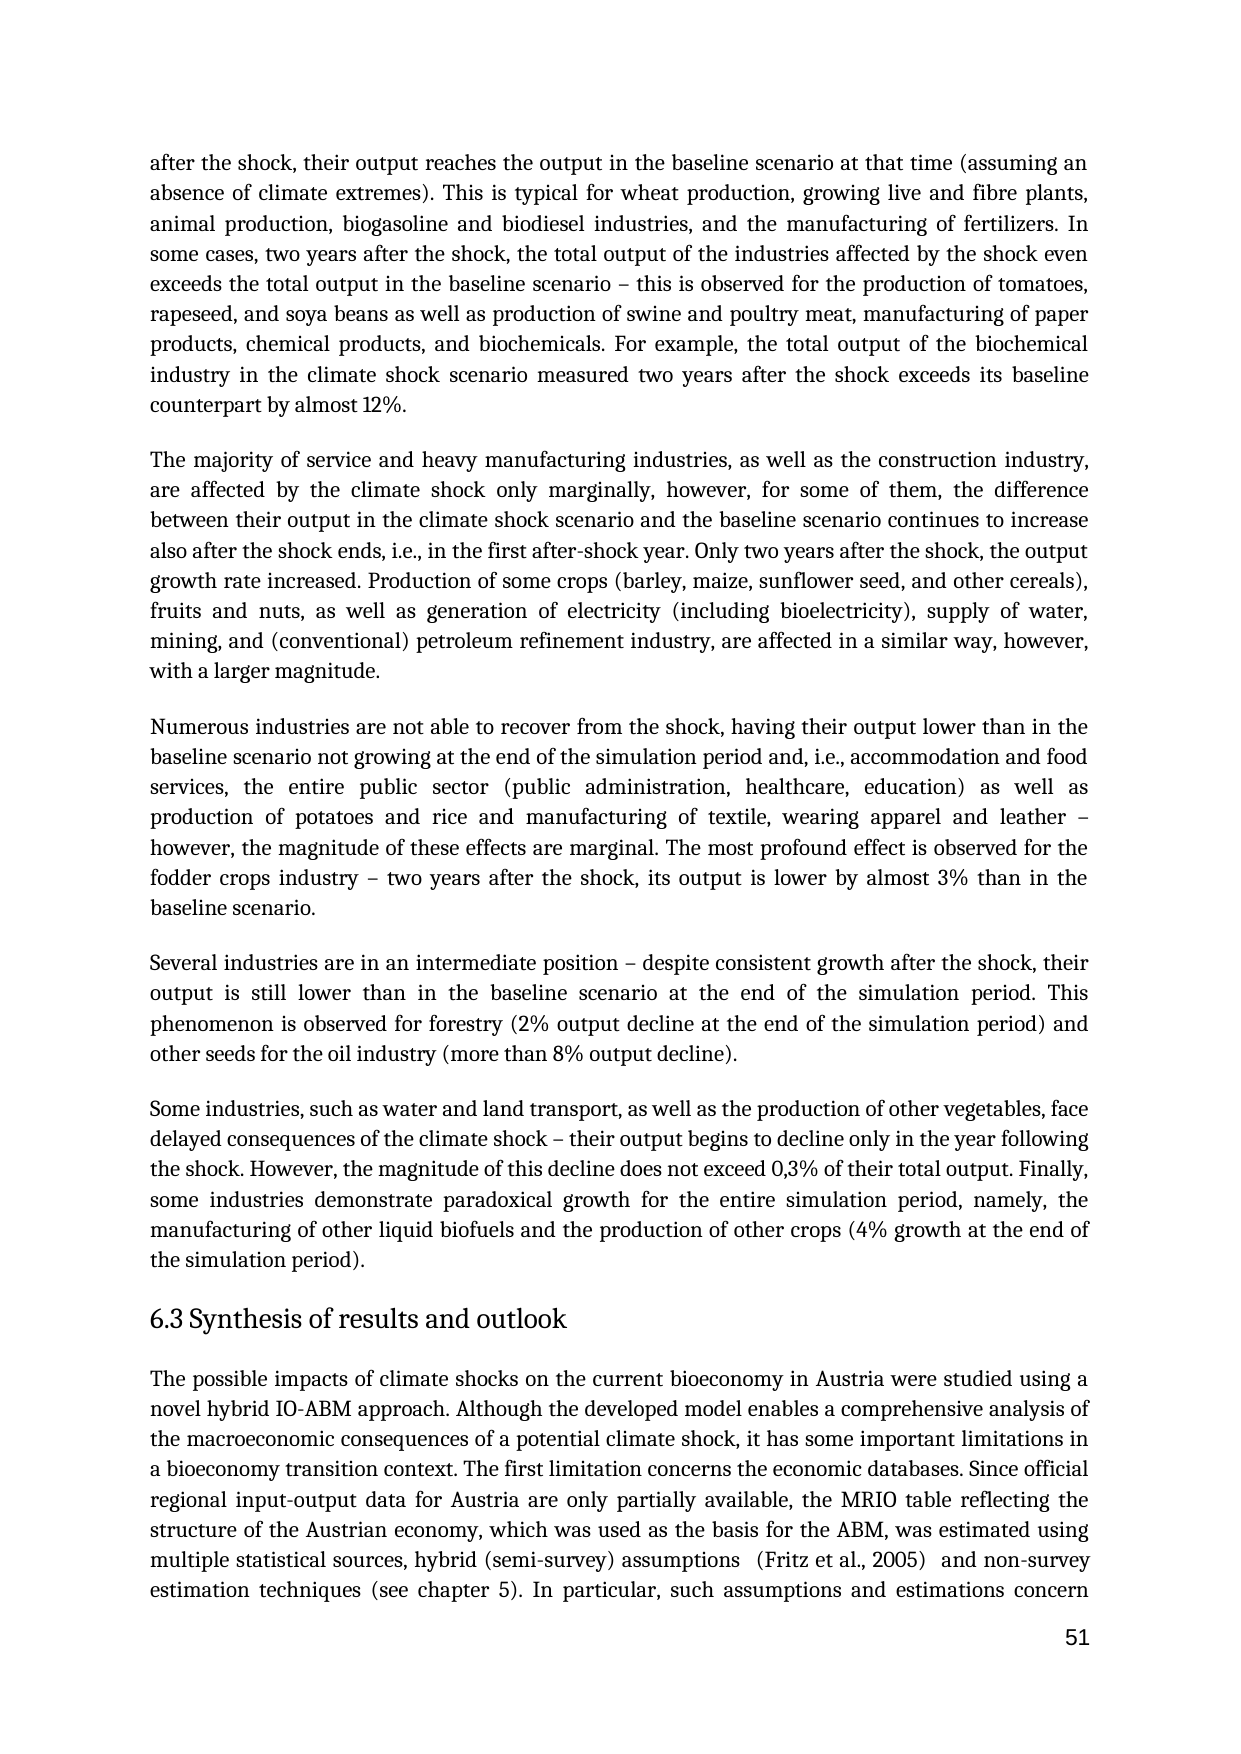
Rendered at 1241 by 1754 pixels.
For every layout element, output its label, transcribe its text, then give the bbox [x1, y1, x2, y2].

text Several industries are in an intermediate position – despite consistent growth after the shock, their output is still lower than in the baseline scenario at the end of the simulation period. This phenomenon is observed for forestry (2% output decline at the end of the simulation period) and other seeds for the oil industry (more than 8% output decline). [150, 950, 1090, 1067]
text The majority of service and heavy manufacturing industries, as well as the construction industry, are affected by the climate shock only marginally, however, for some of them, the difference between their output in the climate shock scenario and the baseline scenario continues to increase also after the shock ends, i.e., in the first after-shock year. Only two years after the shock, the output growth rate increased. Production of some crops (barley, maize, sunflower seed, and other cereals), fruits and nuts, as well as generation of electricity (including bioelectricity), supply of water, mining, and (conventional) petroleum refinement industry, are affected in a similar way, however, with a larger magnitude. [150, 447, 1090, 685]
text Numerous industries are not able to recover from the shock, having their output lower than in the baseline scenario not growing at the end of the simulation period and, i.e., accommodation and food services, the entire public sector (public administration, healthcare, education) as well as production of potatoes and rice and manufacturing of textile, wearing apparel and leather – however, the magnitude of these effects are marginal. The most profound effect is observed for the fodder crops industry – two years after the shock, its output is lower by almost 3% than in the baseline scenario. [150, 713, 1090, 921]
text Some industries, such as water and land transport, as well as the production of other vegetables, face delayed consequences of the climate shock – their output begins to decline only in the year following the shock. However, the magnitude of this decline does not exceed 0,3% of their total output. Finally, some industries demonstrate paradoxical growth for the entire simulation period, namely, the manufacturing of other liquid biofuels and the production of other crops (4% growth at the end of the simulation period). [150, 1096, 1090, 1273]
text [150, 1366, 1090, 1603]
text 6.3 Synthesis of results and outlook [150, 1302, 1090, 1336]
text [150, 150, 1090, 418]
